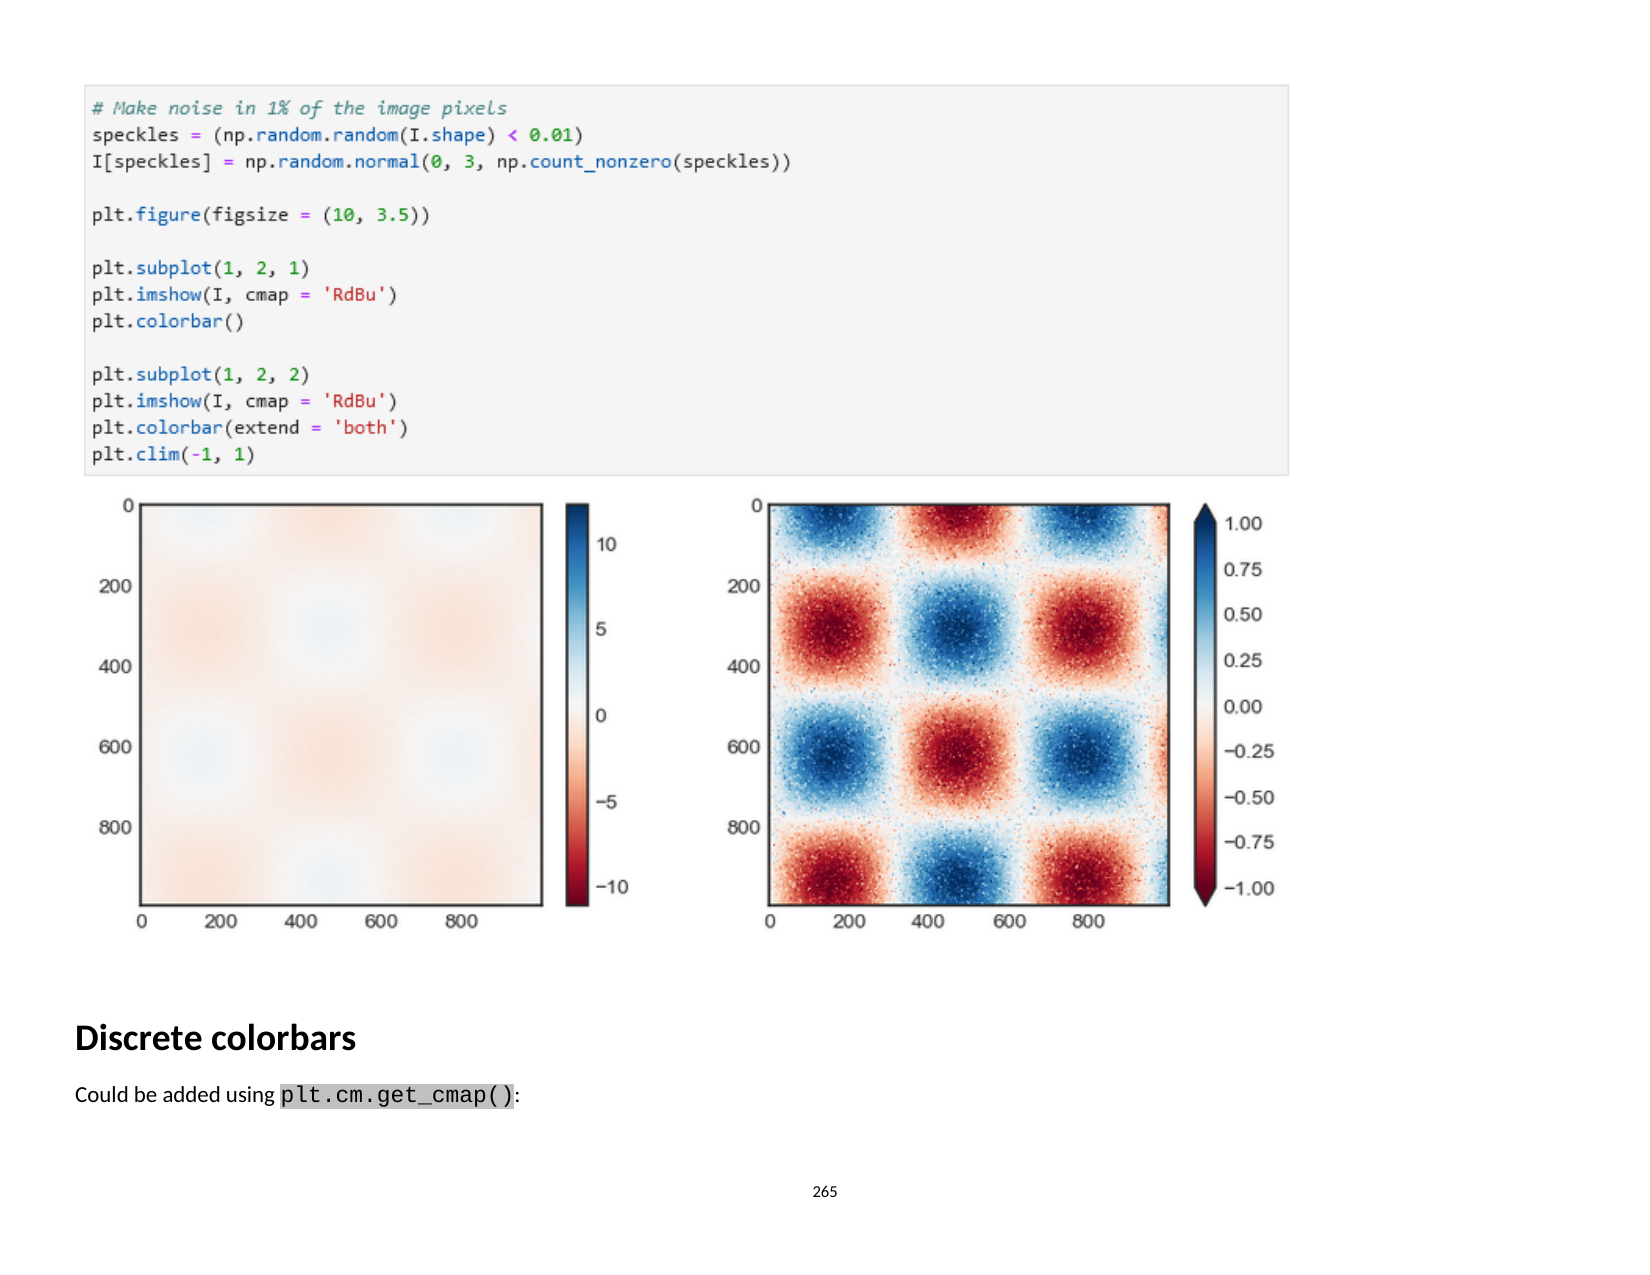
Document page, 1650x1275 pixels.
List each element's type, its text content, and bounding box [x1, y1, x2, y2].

picture [75, 75, 1294, 949]
text Could be added using plt.cm.get_cmap(): [75, 1080, 1575, 1109]
text Discrete colorbars [75, 1014, 1575, 1060]
